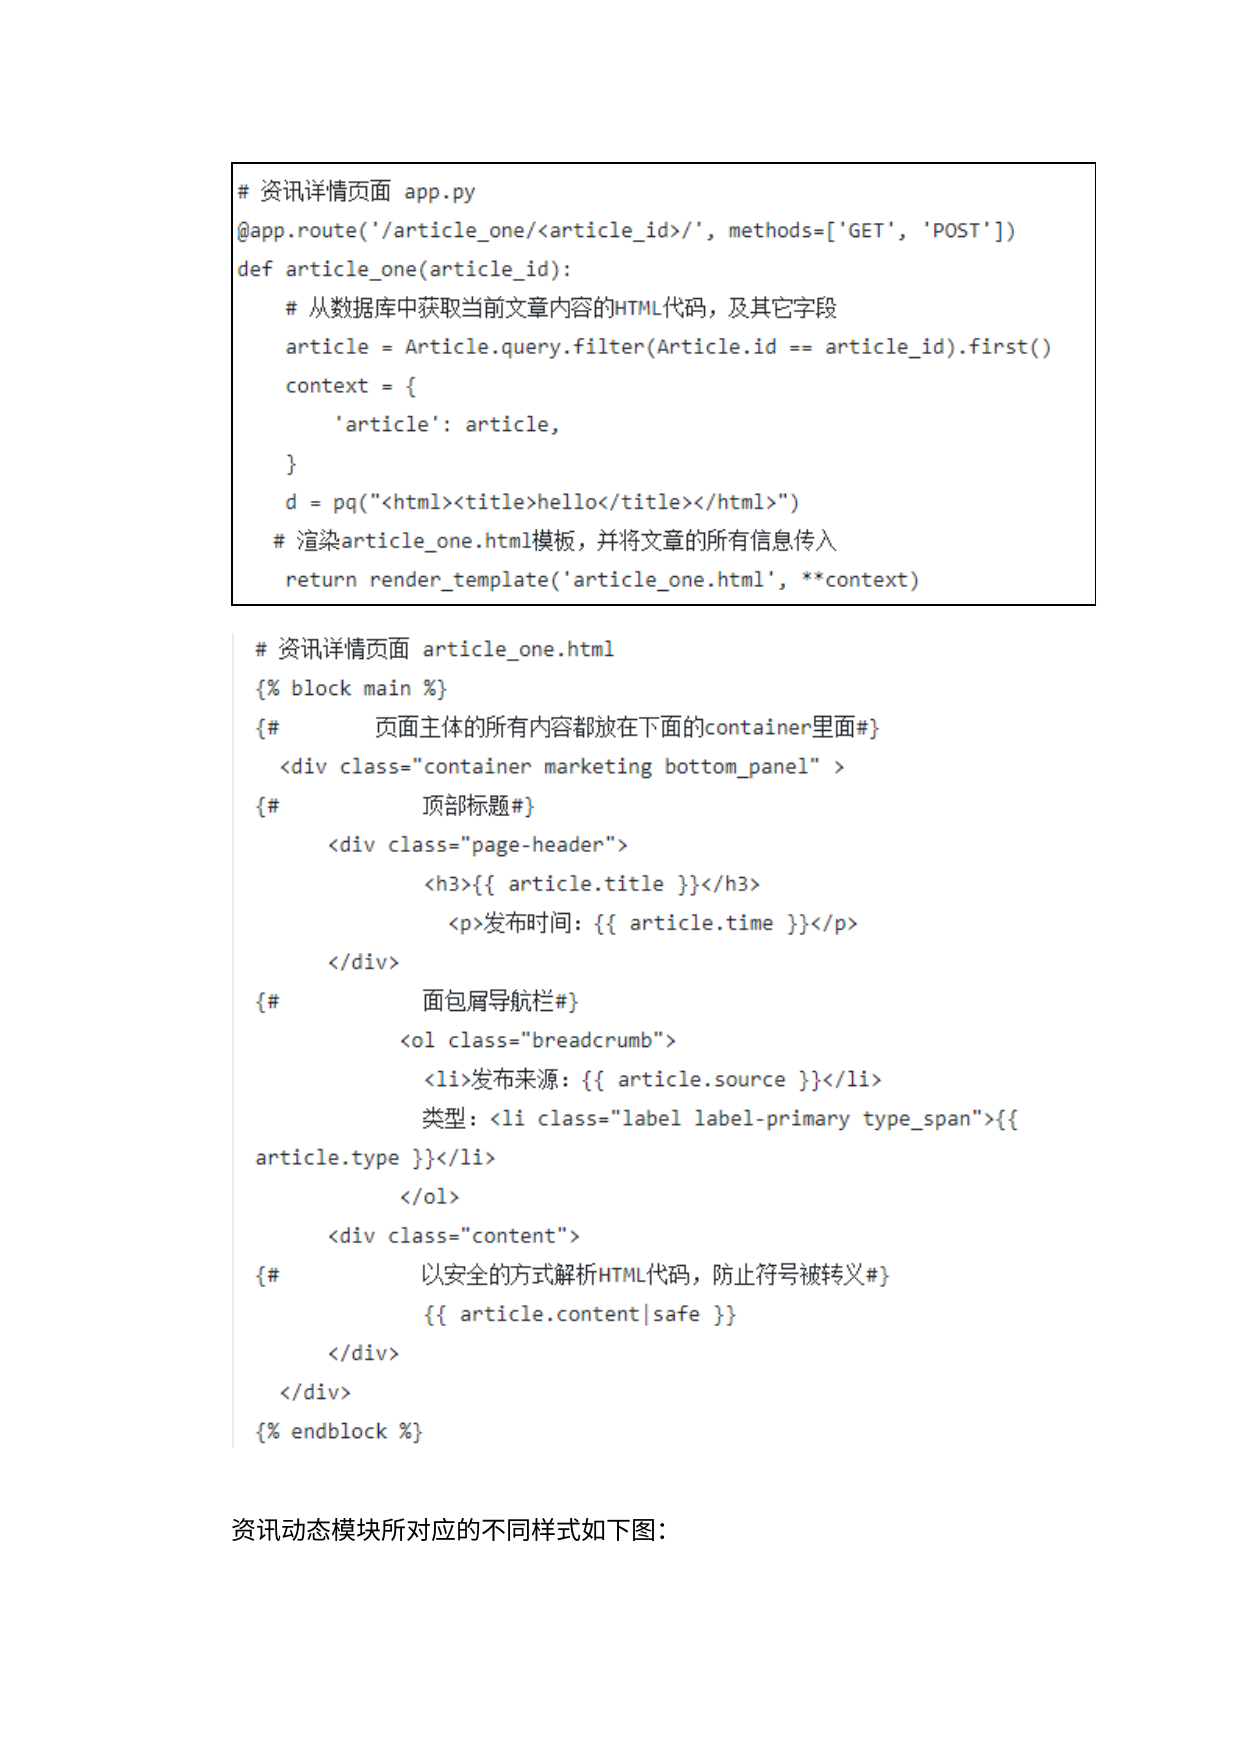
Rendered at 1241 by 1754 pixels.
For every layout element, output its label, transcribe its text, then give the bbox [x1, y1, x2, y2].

text 资讯动态模块所对应的不同样式如下图： [187, 1496, 1053, 1561]
picture [233, 164, 1095, 604]
picture [231, 633, 1096, 1448]
